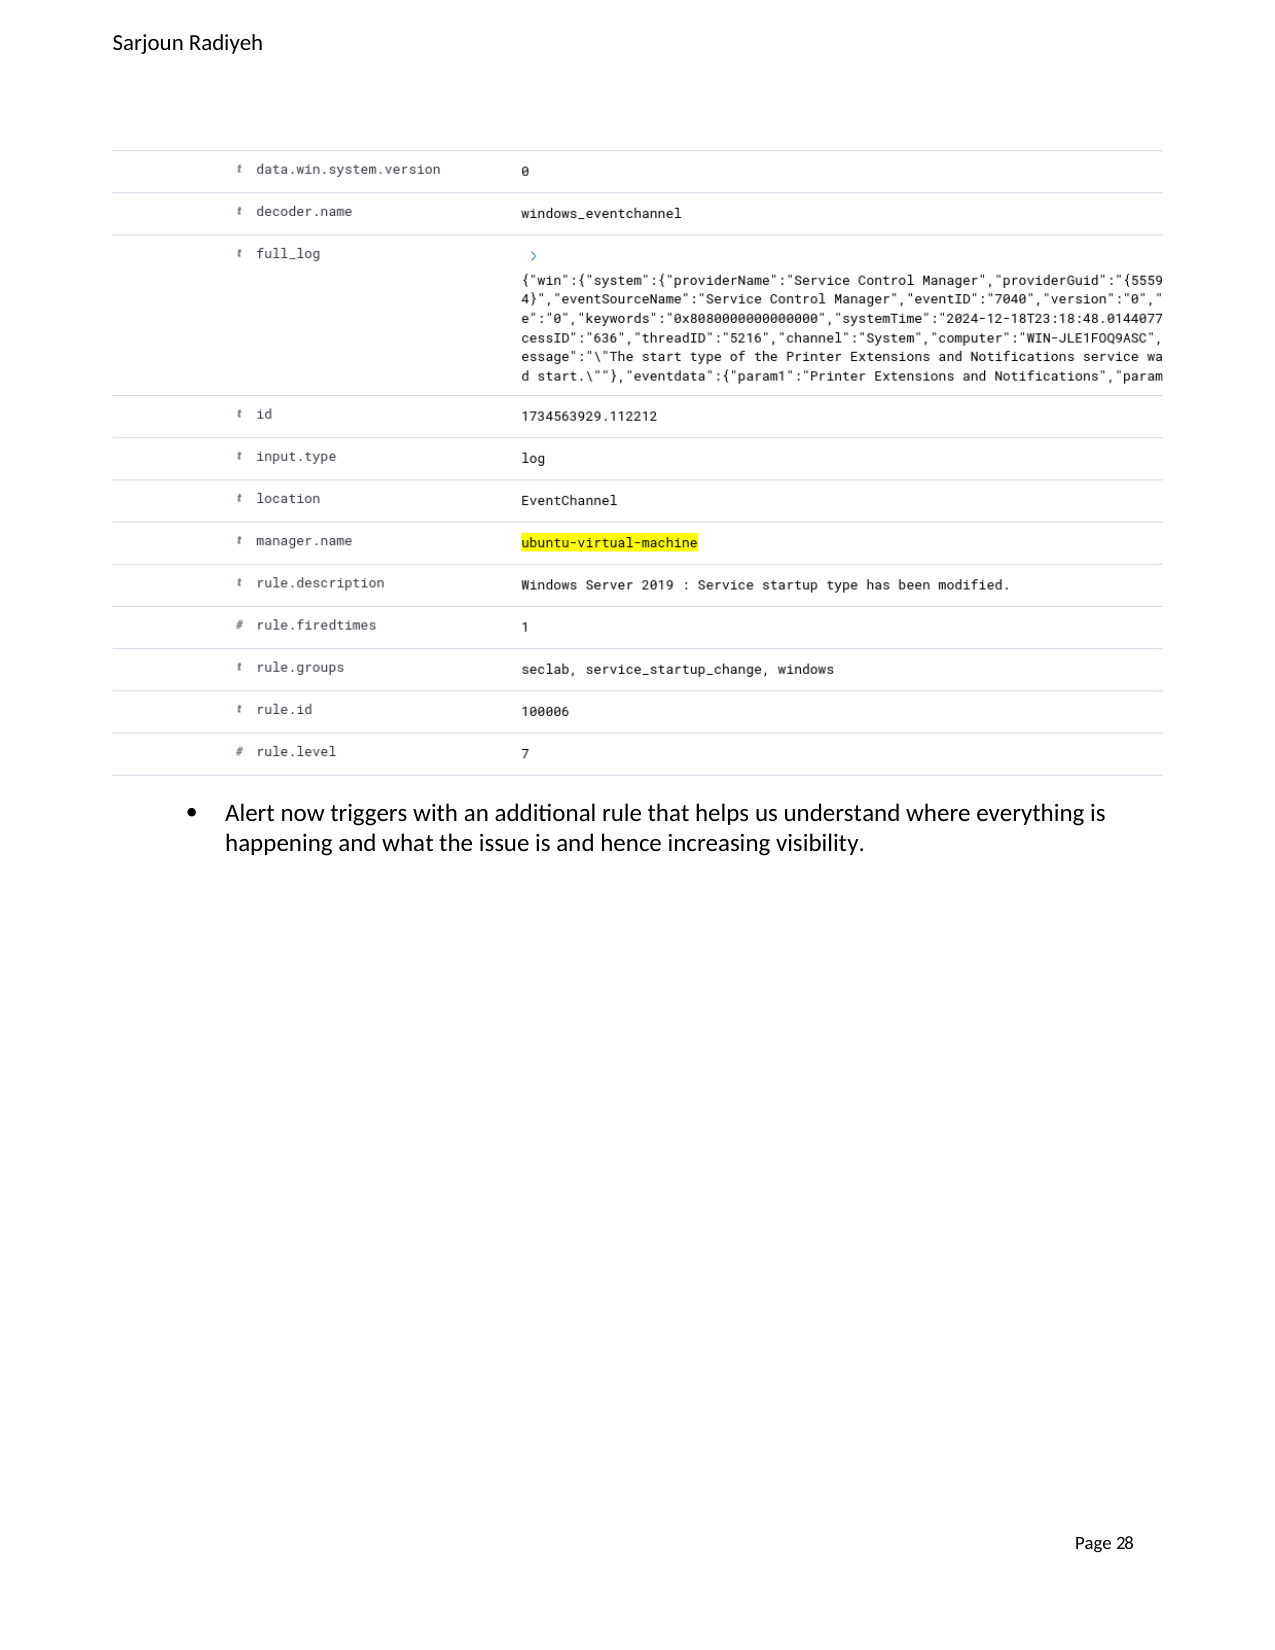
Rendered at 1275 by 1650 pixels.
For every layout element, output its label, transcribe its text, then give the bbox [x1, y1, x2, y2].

list Alert now triggers with an additional rule that helps us understand where everything is happening and what the issue is and hence increasing visibility. [187, 797, 1162, 858]
picture [112, 145, 1163, 785]
